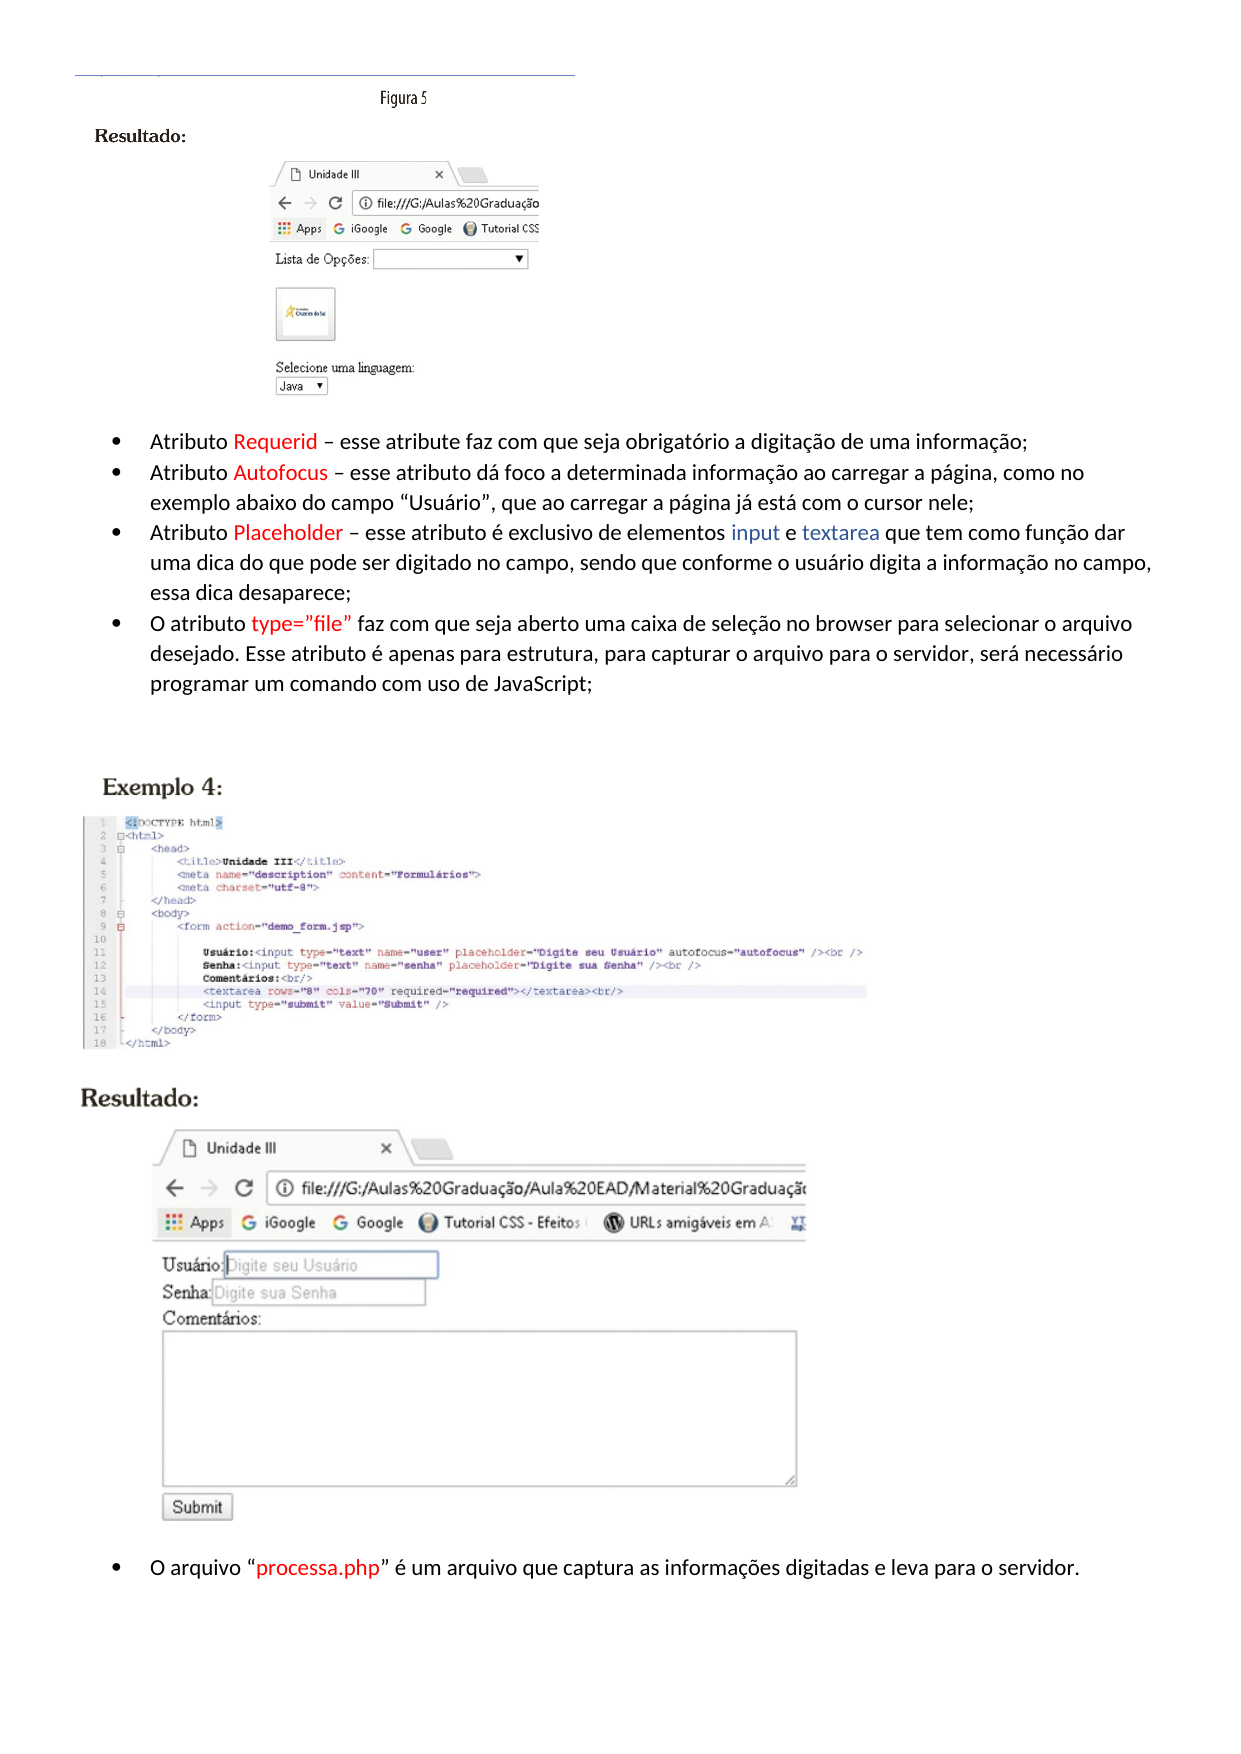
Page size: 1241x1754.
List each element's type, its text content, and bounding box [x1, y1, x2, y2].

picture [75, 75, 575, 409]
list O atributo type=”file” faz com que seja aberto uma caixa de seleção no browser para selecionar o arquivo desejado. Esse atributo é apenas para estrutura, para capturar o arquivo para o servidor, será necessário programar um comando com uso de JavaScript; [112, 609, 1165, 697]
picture [75, 1080, 819, 1535]
list Atributo Placeholder – esse atributo é exclusivo de elementos input e textarea que tem como função dar uma dica do que pode ser digitado no campo, sendo que conforme o usuário digita a informação no campo, essa dica desaparece; [112, 518, 1165, 607]
list Atributo Requerid – esse atribute faz com que seja obrigatório a digitação de uma informação; [112, 427, 1165, 456]
list Atributo Autofocus – esse atributo dá foco a determinada informação ao carregar a página, como no exemplo abaixo do campo “Usuário”, que ao carregar a página já está com o cursor nele; [112, 458, 1165, 516]
list O arquivo “processa.php” é um arquivo que captura as informações digitadas e leva para o servidor. [112, 1553, 1165, 1581]
picture [75, 762, 876, 1061]
